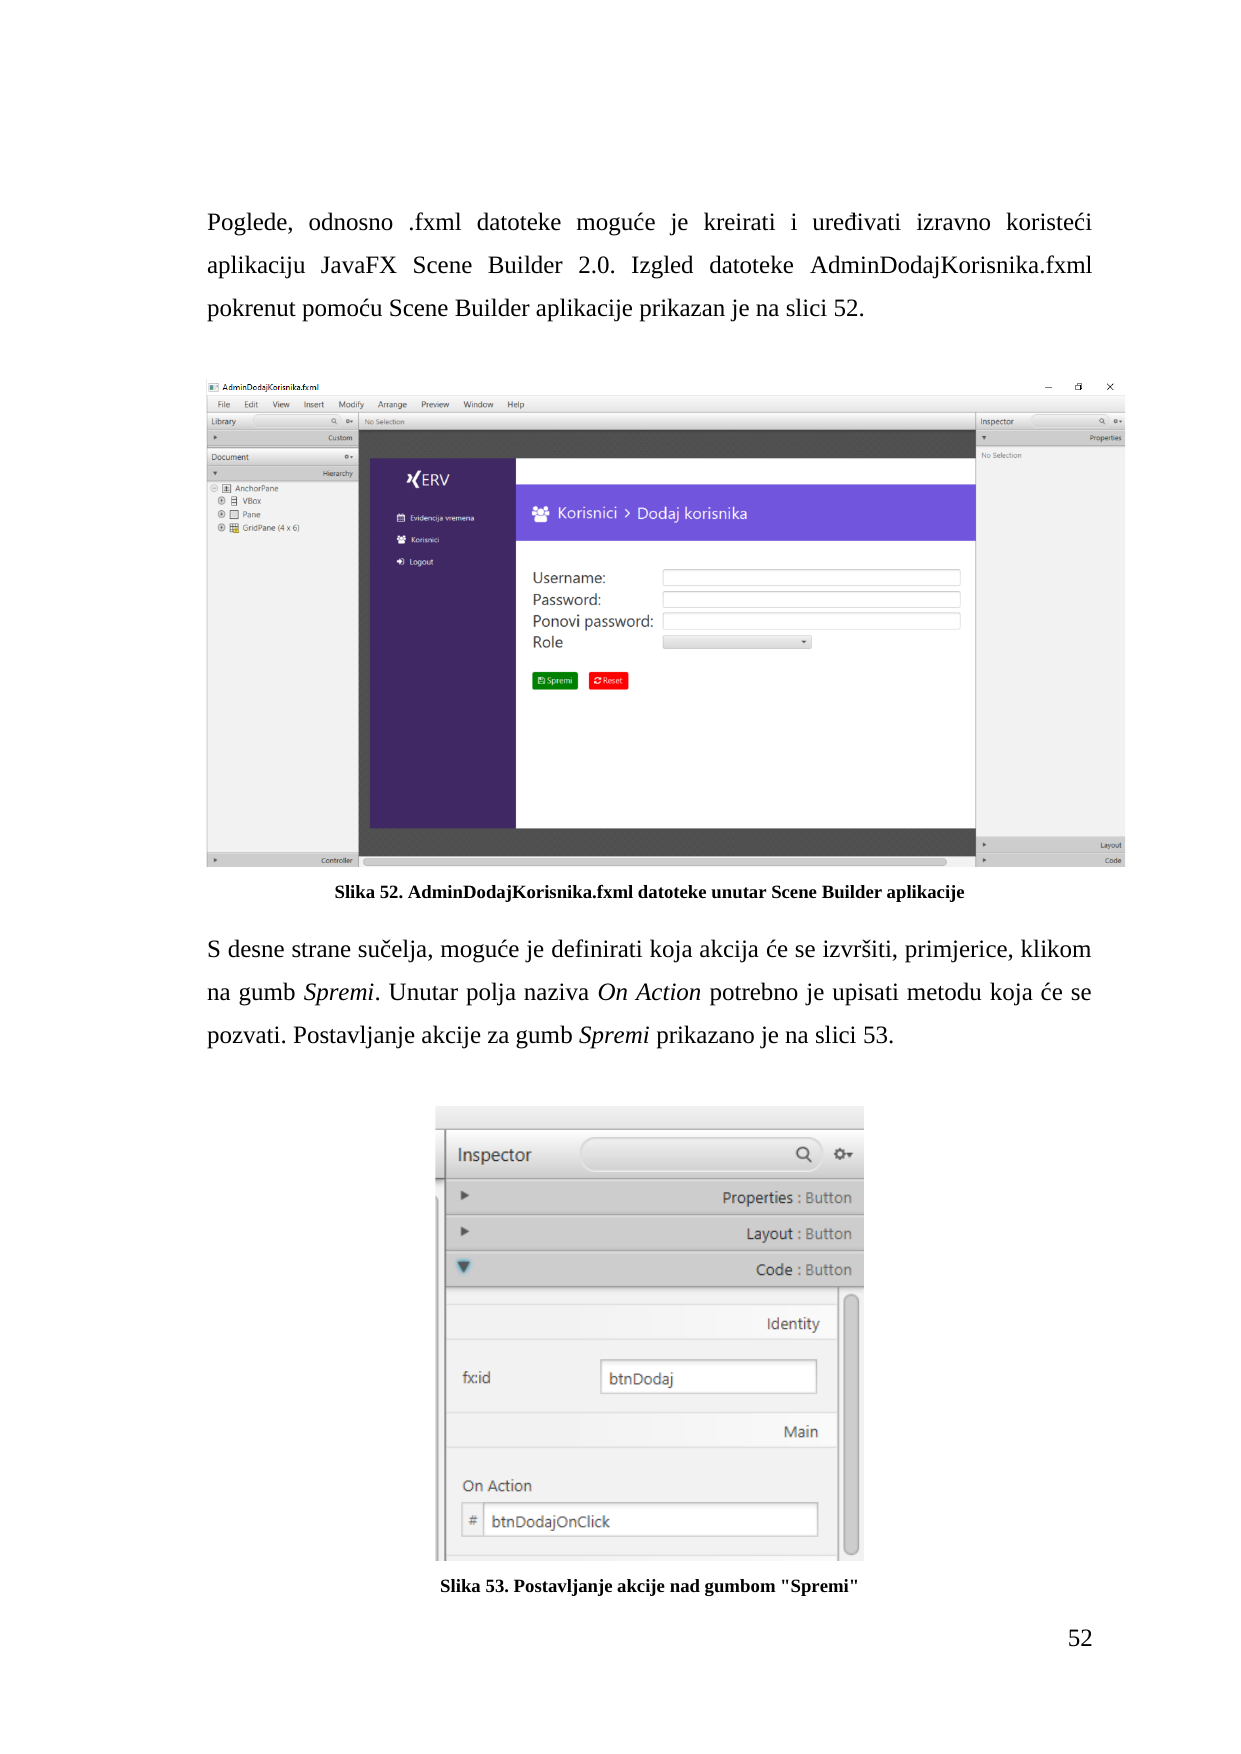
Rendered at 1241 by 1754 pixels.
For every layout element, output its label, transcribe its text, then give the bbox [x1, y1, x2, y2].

text Slika 53. Postavljanje akcije nad gumbom "Spremi" [207, 1575, 1092, 1596]
text S desne strane sučelja, moguće je definirati koja akcija će se izvršiti, primjerice, klikom na gumb Spremi. Unutar polja naziva On Action potrebno je upisati metodu koja će se pozvati. Postavljanje akcije za gumb Spremi prikazano je na slici 53. [207, 934, 1092, 1049]
text Slika 52. AdminDodajKorisnika.fxml datoteke unutar Scene Builder aplikacije [207, 881, 1092, 903]
text Poglede, odnosno .fxml datoteke moguće je kreirati i uređivati izravno koristeći aplikaciju JavaFX Scene Builder 2.0. Izgled datoteke AdminDodajKorisnika.fxml pokrenut pomoću Scene Builder aplikacije prikazan je na slici 52. [207, 207, 1092, 322]
picture [206, 379, 1126, 867]
picture [435, 1106, 864, 1561]
